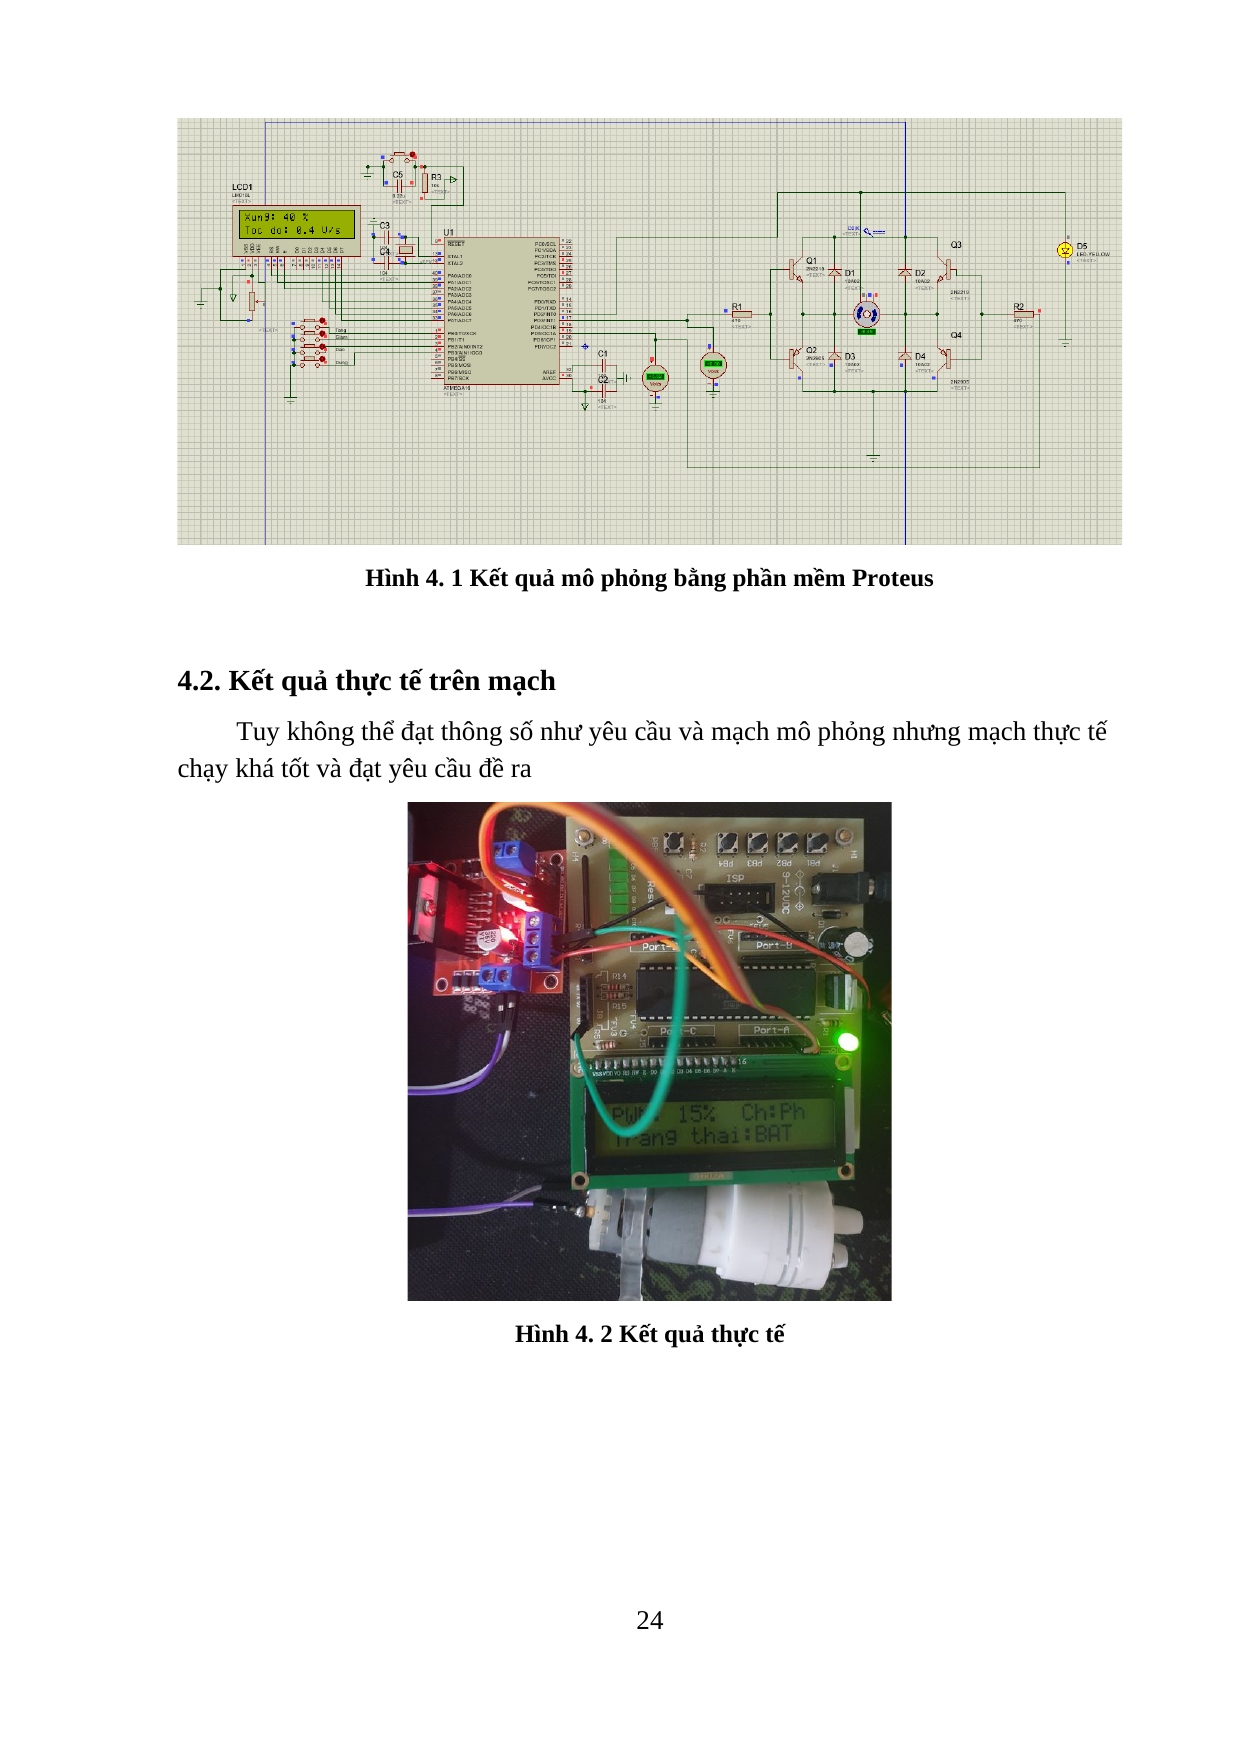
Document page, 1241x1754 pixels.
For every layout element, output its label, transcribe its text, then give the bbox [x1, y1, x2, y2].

picture [407, 802, 892, 1301]
text Hình 4. 2 Kết quả thực tế [177, 1319, 1122, 1347]
text Hình 4. 1 Kết quả mô phỏng bằng phần mềm Proteus [177, 563, 1122, 592]
text Tuy không thể đạt thông số như yêu cầu và mạch mô phỏng nhưng mạch thực tế chạy khá tốt và đạt yêu cầu đề ra [177, 715, 1122, 784]
text 4.2. Kết quả thực tế trên mạch [177, 663, 1122, 696]
picture [177, 118, 1123, 545]
